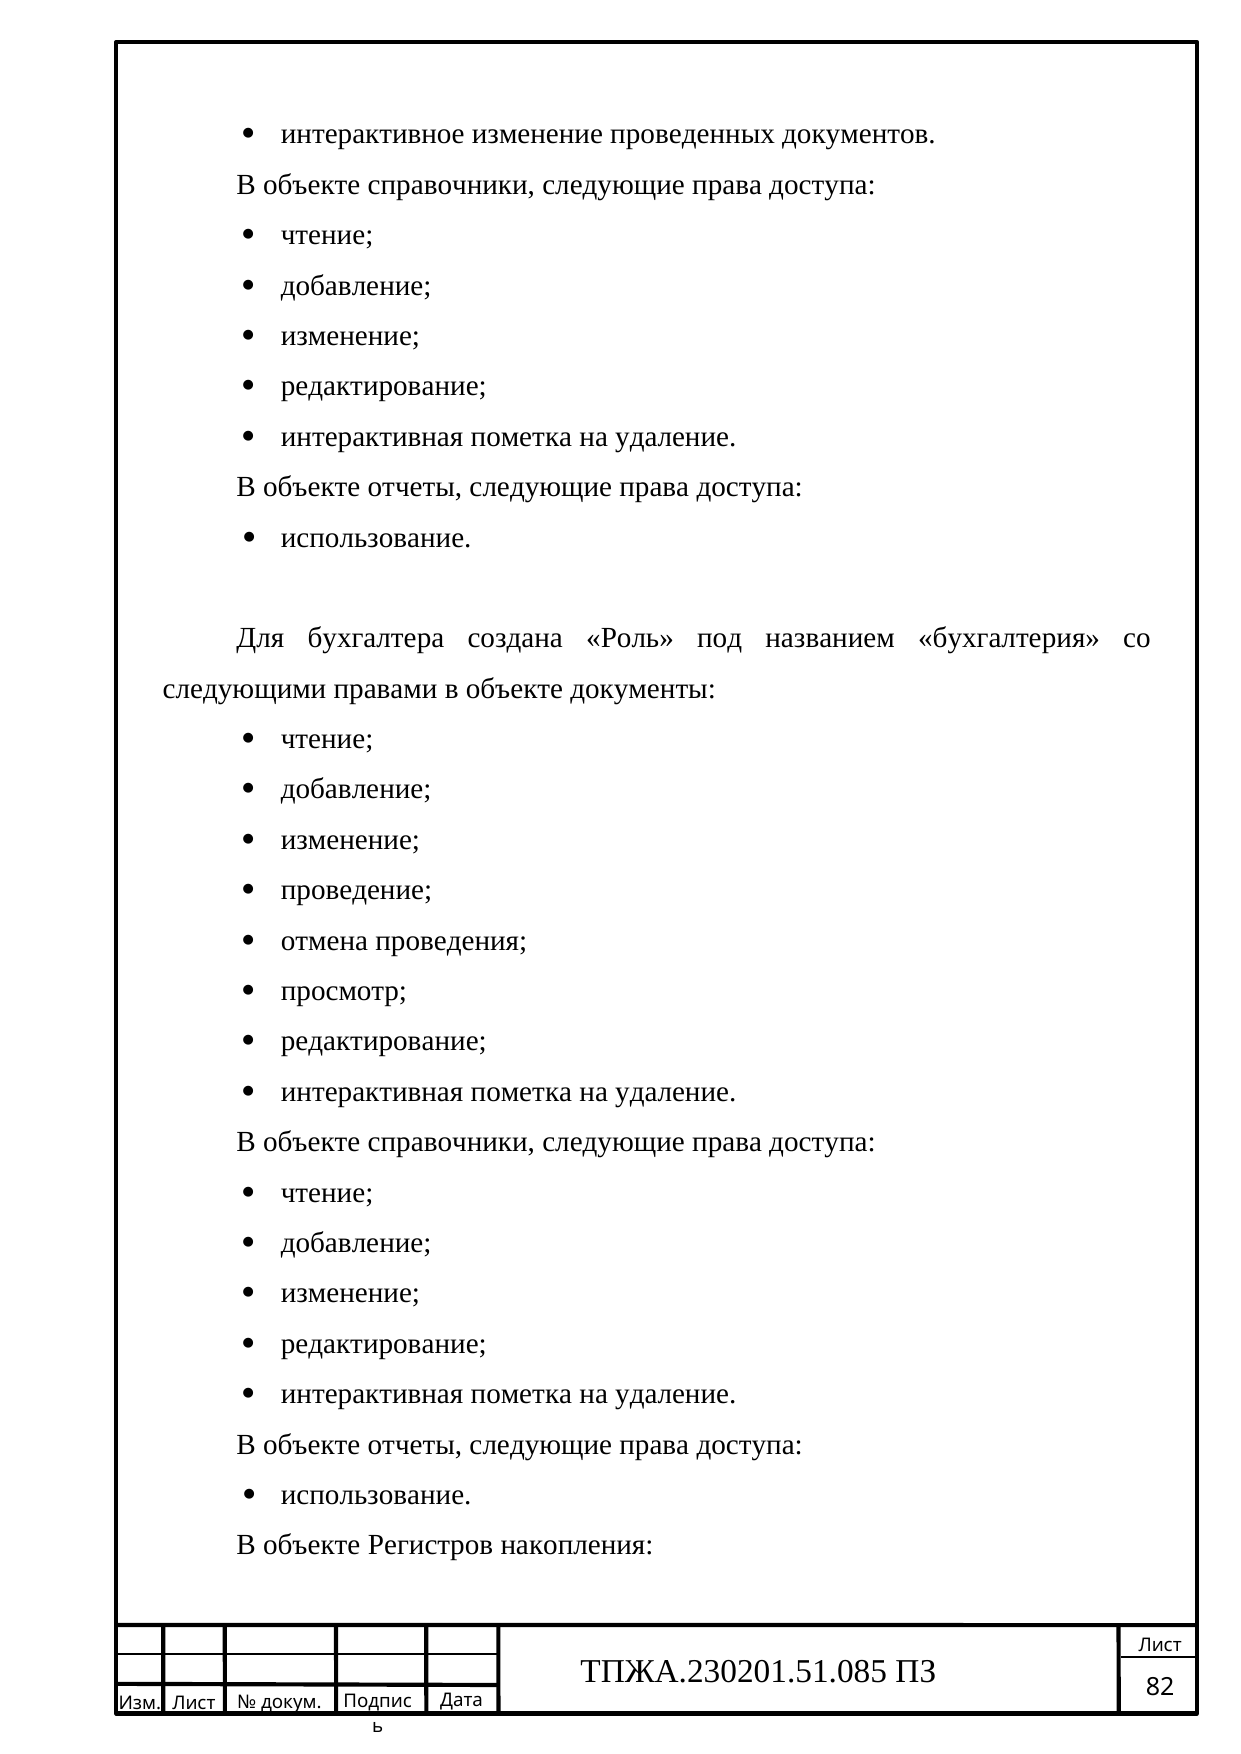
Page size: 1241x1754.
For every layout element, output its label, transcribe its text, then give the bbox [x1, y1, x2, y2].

text В объекте справочники, следующие права доступа: [162, 167, 1152, 201]
list проведение; [243, 872, 1152, 906]
list добавление; [243, 771, 1152, 805]
list изменение; [243, 318, 1152, 352]
list использование. [244, 1477, 1152, 1511]
list изменение; [243, 822, 1152, 856]
list добавление; [243, 268, 1152, 301]
text В объекте отчеты, следующие права доступа: [162, 469, 1152, 503]
list интерактивное изменение проведенных документов. [243, 117, 1152, 150]
text В объекте отчеты, следующие права доступа: [162, 1427, 1152, 1460]
text Для бухгалтера создана «Роль» под названием «бухгалтерия» со следующими правами в объекте документы: [162, 620, 1152, 704]
text В объекте справочники, следующие права доступа: [162, 1124, 1152, 1158]
list отмена проведения; [243, 923, 1152, 956]
list интерактивная пометка на удаление. [243, 419, 1152, 453]
text В объекте Регистров накопления: [162, 1527, 1152, 1561]
list интерактивная пометка на удаление. [243, 1376, 1152, 1410]
list интерактивная пометка на удаление. [243, 1074, 1152, 1108]
list редактирование; [243, 368, 1152, 402]
list просмотр; [243, 973, 1152, 1007]
list редактирование; [243, 1023, 1152, 1057]
list изменение; [243, 1276, 1152, 1309]
list чтение; [243, 721, 1152, 755]
list редактирование; [243, 1326, 1152, 1359]
list добавление; [243, 1225, 1152, 1259]
list использование. [244, 520, 1152, 553]
list чтение; [243, 1175, 1152, 1208]
list чтение; [243, 217, 1152, 251]
